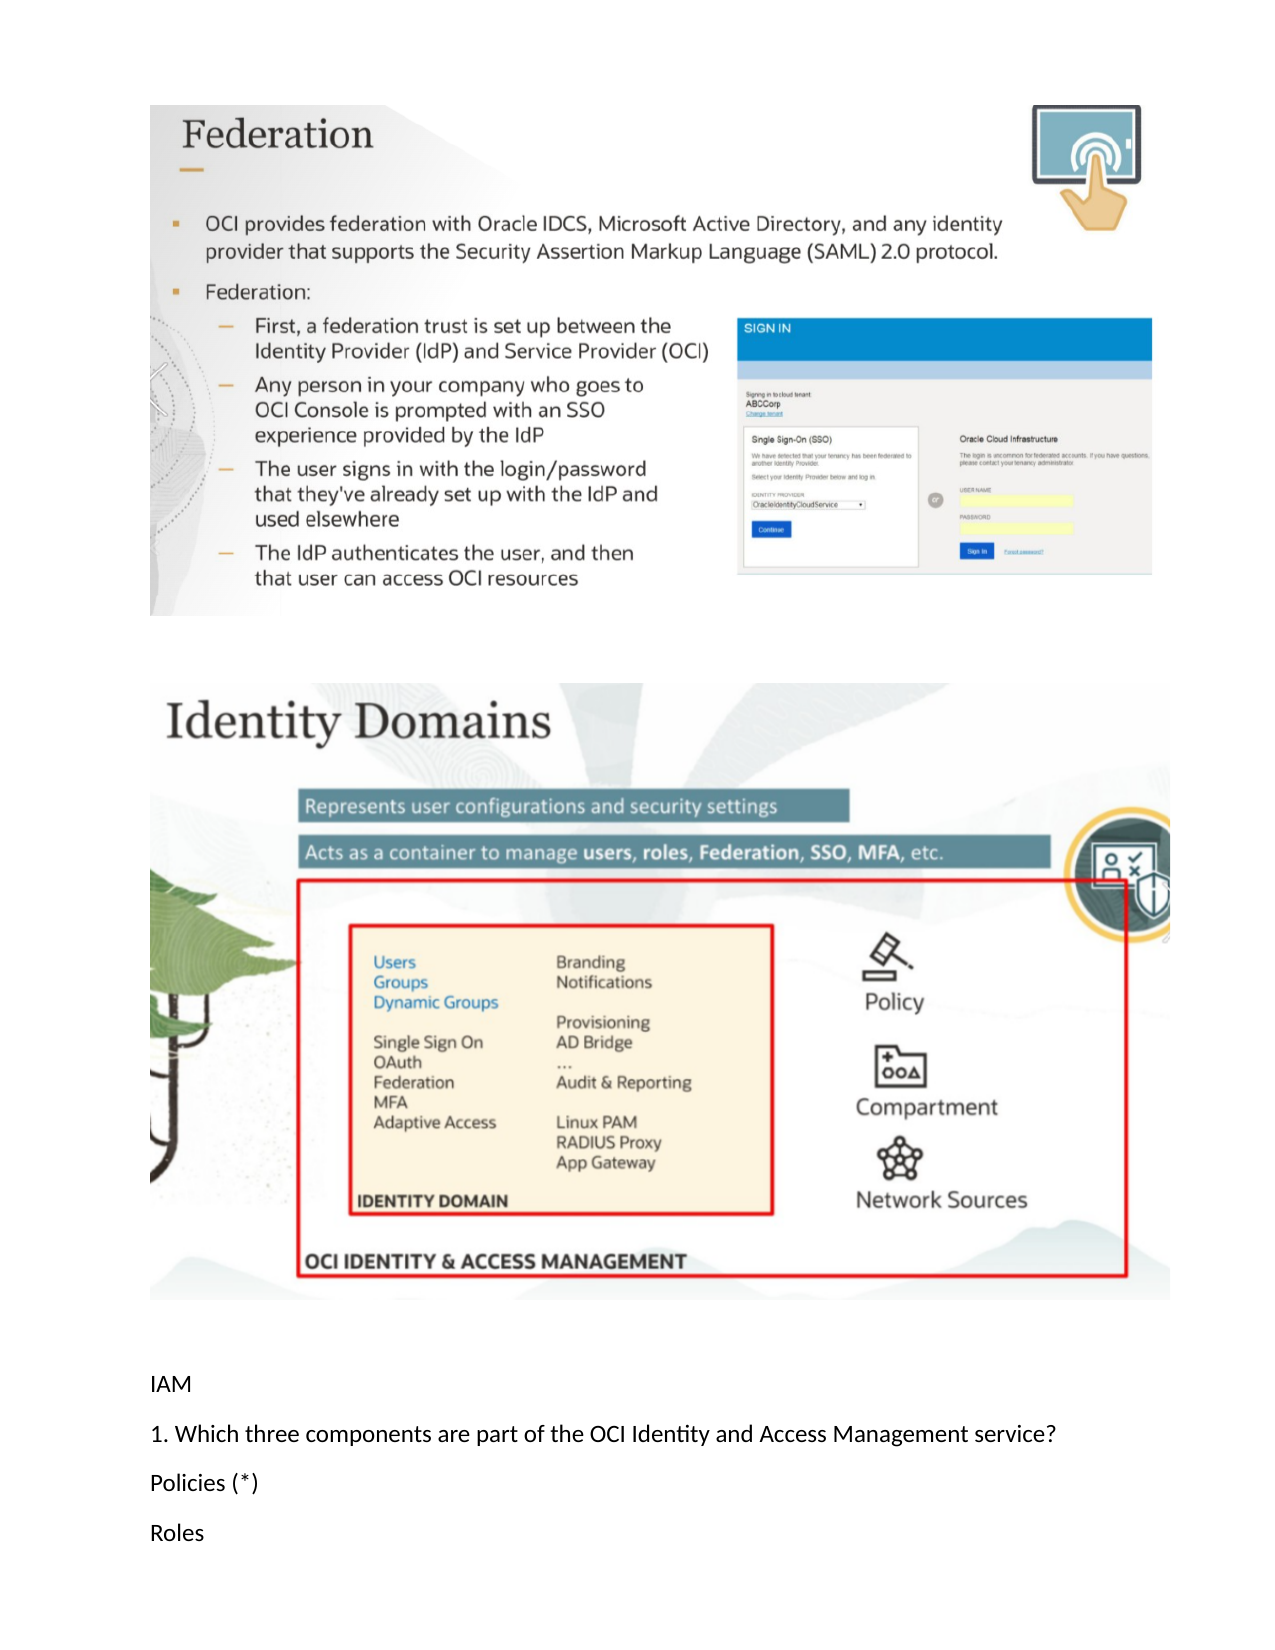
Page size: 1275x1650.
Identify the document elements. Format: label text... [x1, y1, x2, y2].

picture [150, 683, 1171, 1300]
picture [150, 105, 1171, 616]
text Roles [150, 1517, 1170, 1548]
text 1. Which three components are part of the OCI Identity and Access Management service? [150, 1418, 1170, 1448]
text IAM [150, 1368, 1170, 1399]
text Policies (*) [150, 1467, 1170, 1498]
